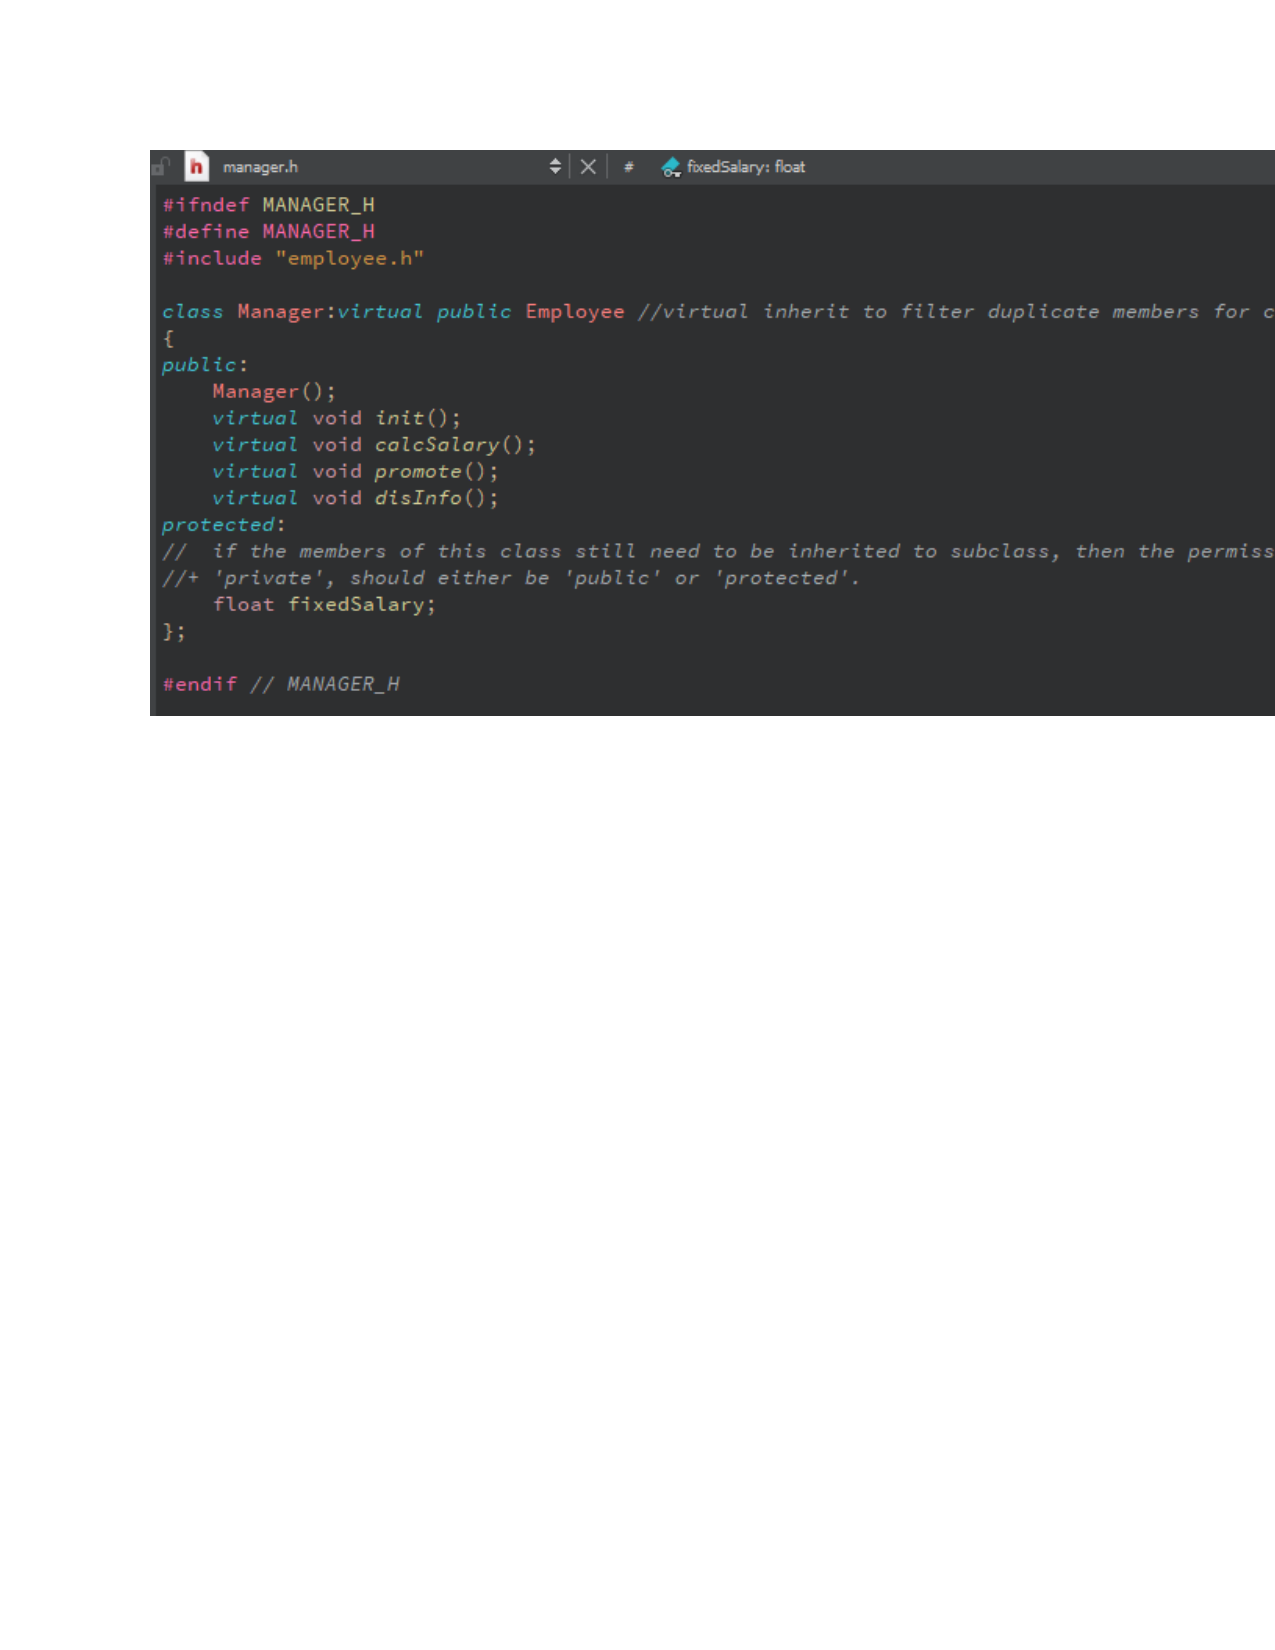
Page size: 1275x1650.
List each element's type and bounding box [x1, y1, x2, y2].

picture [150, 150, 1275, 716]
